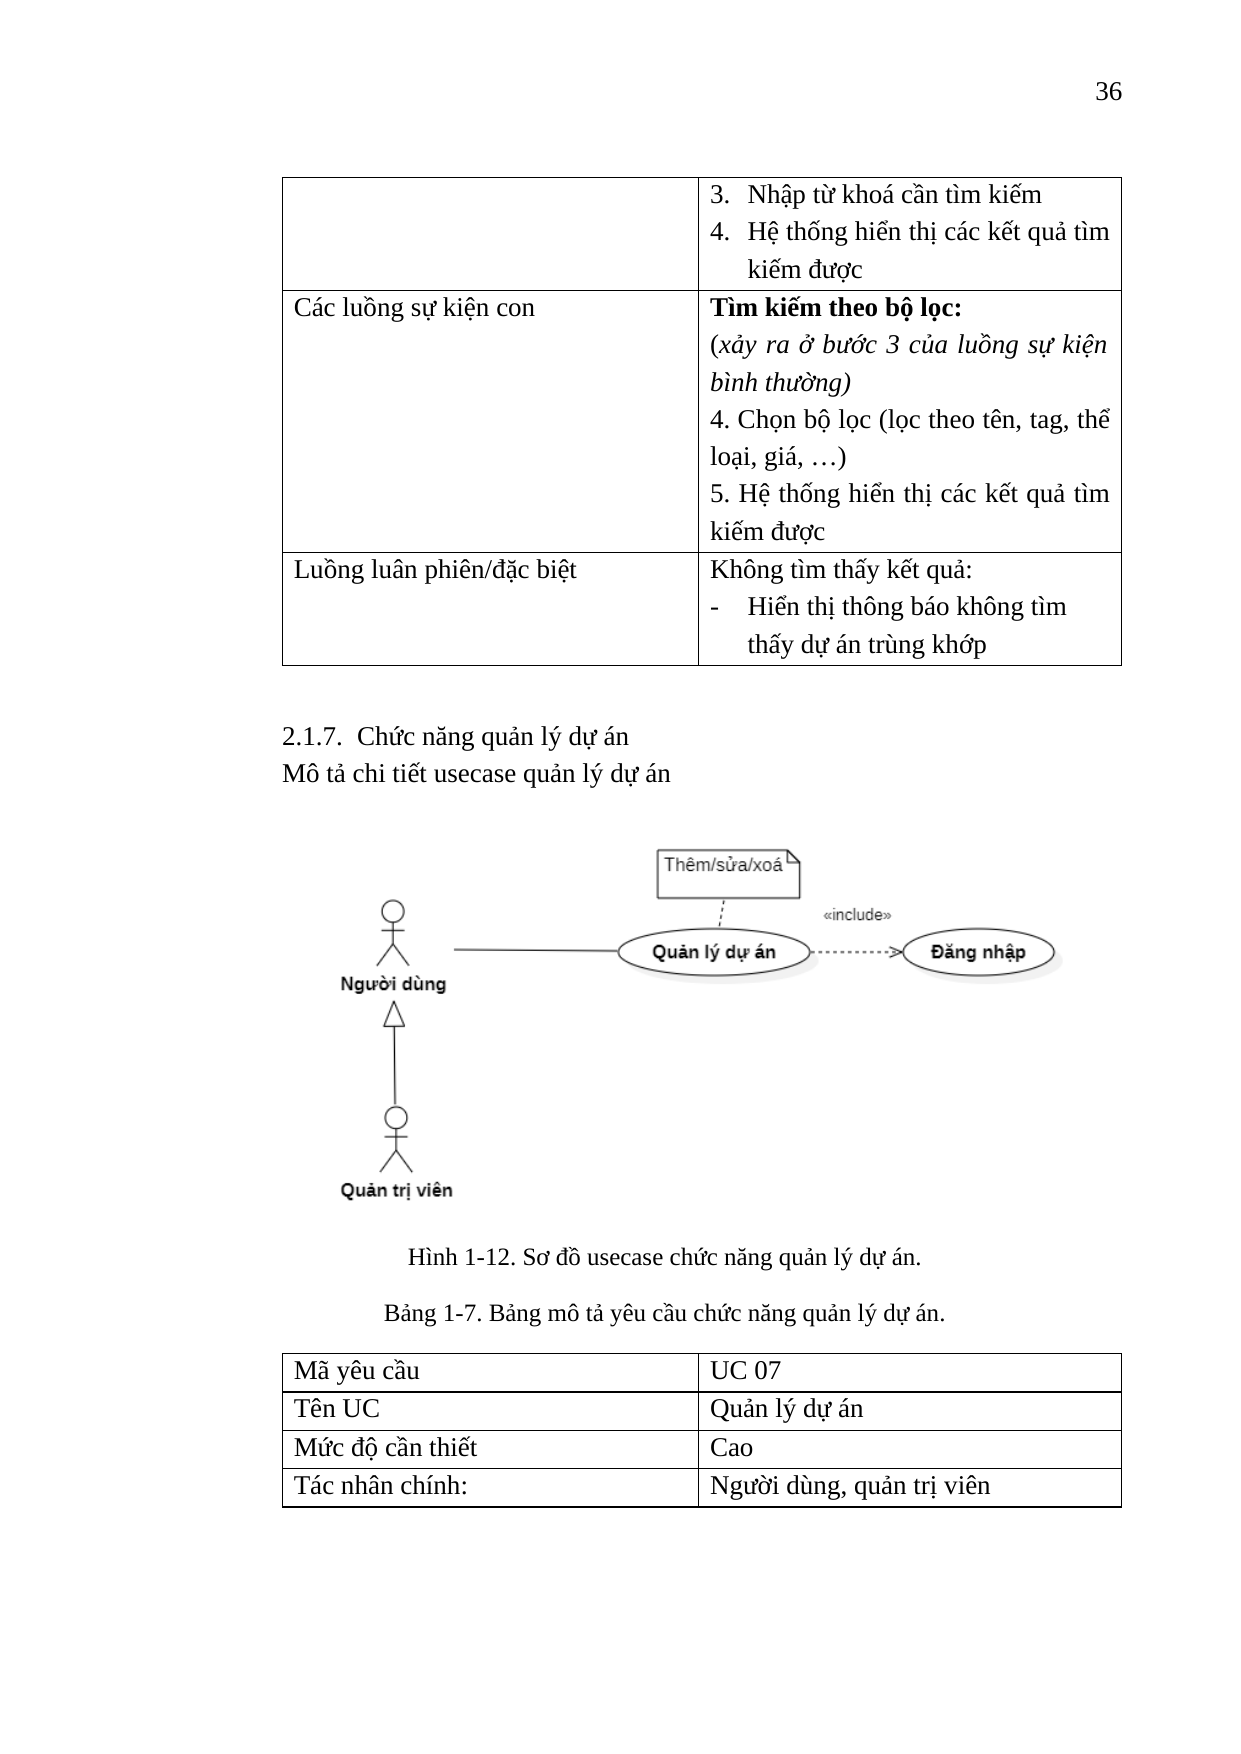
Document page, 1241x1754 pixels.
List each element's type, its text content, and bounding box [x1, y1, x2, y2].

table_cell Mức độ cần thiết [283, 1431, 698, 1468]
table_cell Không tìm thấy kết quả: Hiển thị thông báo không tìm thấy dự án trùng khớp [699, 553, 1121, 665]
subtitle Chức năng quản lý dự án [282, 720, 1122, 751]
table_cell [699, 178, 1121, 290]
text Hình 1-12. Sơ đồ usecase chức năng quản lý dự án. [207, 1242, 1122, 1271]
table_cell Quản lý dự án [699, 1393, 1121, 1430]
picture [313, 811, 1091, 1220]
table_cell Luồng luân phiên/đặc biệt [283, 553, 698, 665]
table_cell Người dùng, quản trị viên [699, 1469, 1121, 1506]
table_header UC 07 [699, 1354, 1121, 1391]
table_header Mã yêu cầu [283, 1354, 698, 1391]
table_cell Tác nhân chính: [283, 1469, 698, 1506]
text Bảng 1-7. Bảng mô tả yêu cầu chức năng quản lý dự án. [207, 1298, 1122, 1326]
table_cell Các luồng sự kiện con [283, 291, 698, 552]
table_cell Tên UC [283, 1393, 698, 1430]
table_cell Tìm kiếm theo bộ lọc: (xảy ra ở bước 3 của luồng sự kiện bình thường) 4. Chọn bộ lọc (lọc theo tên, tag, thể loại, giá, …) 5. Hệ thống hiển thị các kết quả tìm kiếm được [699, 291, 1121, 552]
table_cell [283, 178, 698, 290]
table_cell Cao [699, 1431, 1121, 1468]
text Mô tả chi tiết usecase quản lý dự án [282, 757, 1122, 788]
